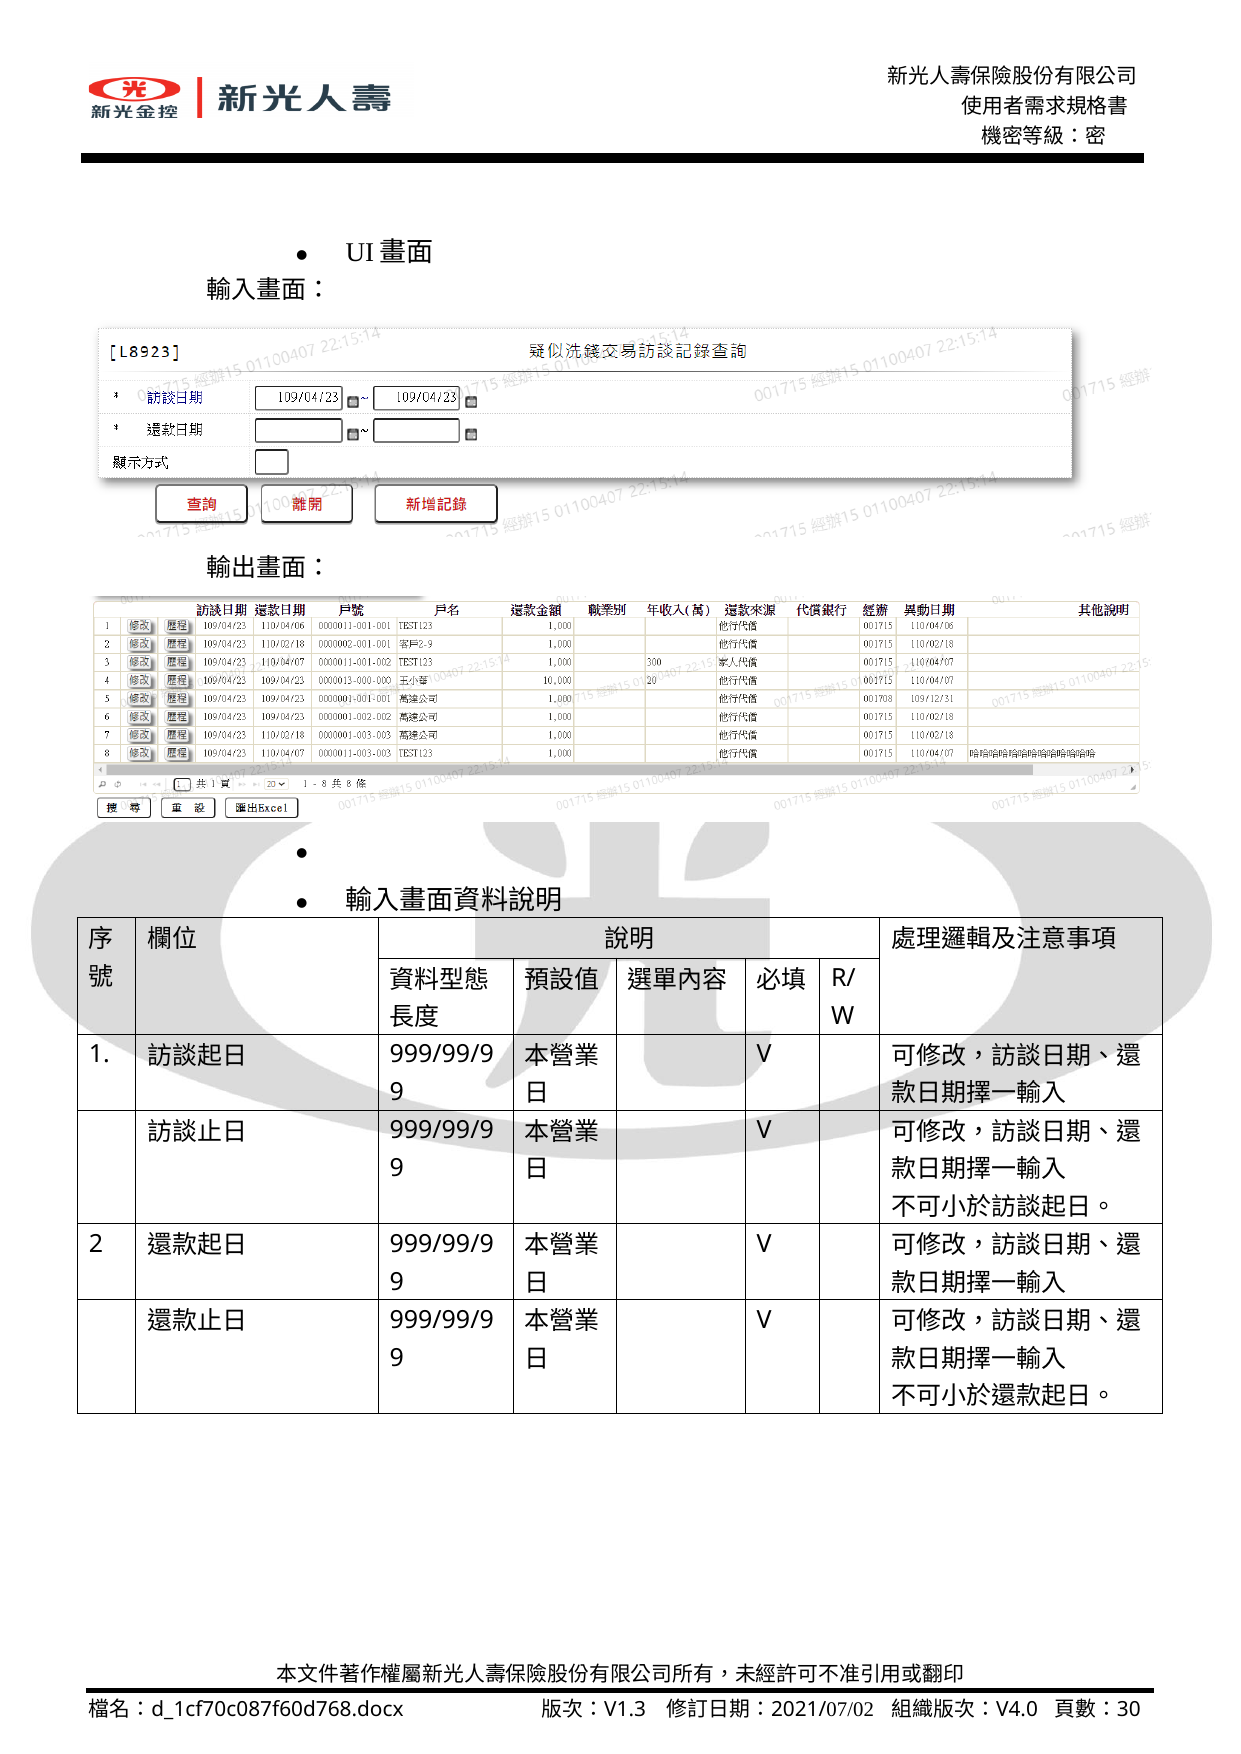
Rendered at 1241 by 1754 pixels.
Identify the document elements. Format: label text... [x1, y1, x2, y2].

table_cell V [746, 1111, 819, 1223]
table_cell [617, 1111, 745, 1223]
table_cell 必填 [746, 959, 819, 1033]
table_cell 999/99/99 [379, 1035, 513, 1109]
table_cell 本營業日 [514, 1111, 616, 1223]
table_cell 本營業日 [514, 1300, 616, 1413]
table_cell 還款止日 [136, 1300, 378, 1413]
picture [88, 61, 414, 118]
table_cell 999/99/99 [379, 1224, 513, 1299]
table_cell 2 [78, 1224, 135, 1299]
table_header 處理邏輯及注意事項 [880, 918, 1162, 1033]
table_cell 本營業日 [514, 1035, 616, 1109]
table_cell [78, 1300, 135, 1413]
picture [25, 596, 1215, 1166]
table_cell [78, 1111, 135, 1223]
table_cell V [746, 1035, 819, 1109]
table_cell [617, 1035, 745, 1109]
table_cell V [746, 1300, 819, 1413]
table_cell [617, 1300, 745, 1413]
table_cell 不可小於訪談起日。 [880, 1111, 1162, 1223]
table_header 序號 [78, 918, 135, 1033]
list 輸入畫面資料說明 [295, 878, 1152, 917]
table_cell 訪談起日 [136, 1035, 378, 1109]
table_cell 999/99/99 [379, 1111, 513, 1223]
table_cell 不可小於還款起日。 [880, 1300, 1162, 1413]
table_cell [820, 1224, 879, 1299]
table_cell 還款起日 [136, 1224, 378, 1299]
table_header 說明 [379, 918, 879, 957]
table_cell 預設值 [514, 959, 616, 1033]
table_cell [820, 1111, 879, 1223]
table_header 欄位 [136, 918, 378, 1033]
table_cell 本營業日 [514, 1224, 616, 1299]
table_cell 可修改， [880, 1035, 1162, 1109]
list UI畫面 [295, 230, 1152, 269]
table_cell [820, 1035, 879, 1109]
table_cell 資料型態長度 [379, 959, 513, 1033]
table_cell R/W [820, 959, 879, 1033]
picture [88, 314, 1152, 537]
table_cell 1. [78, 1035, 135, 1109]
table_cell 選單內容 [617, 959, 745, 1033]
text 輸入畫面： [207, 269, 1152, 307]
table_cell V [746, 1224, 819, 1299]
table_cell [820, 1300, 879, 1413]
table_cell [617, 1224, 745, 1299]
text 輸出畫面： [207, 547, 1152, 584]
table_cell 訪談止日 [136, 1111, 378, 1223]
table_cell [880, 1224, 1162, 1299]
table_cell 999/99/99 [379, 1300, 513, 1413]
